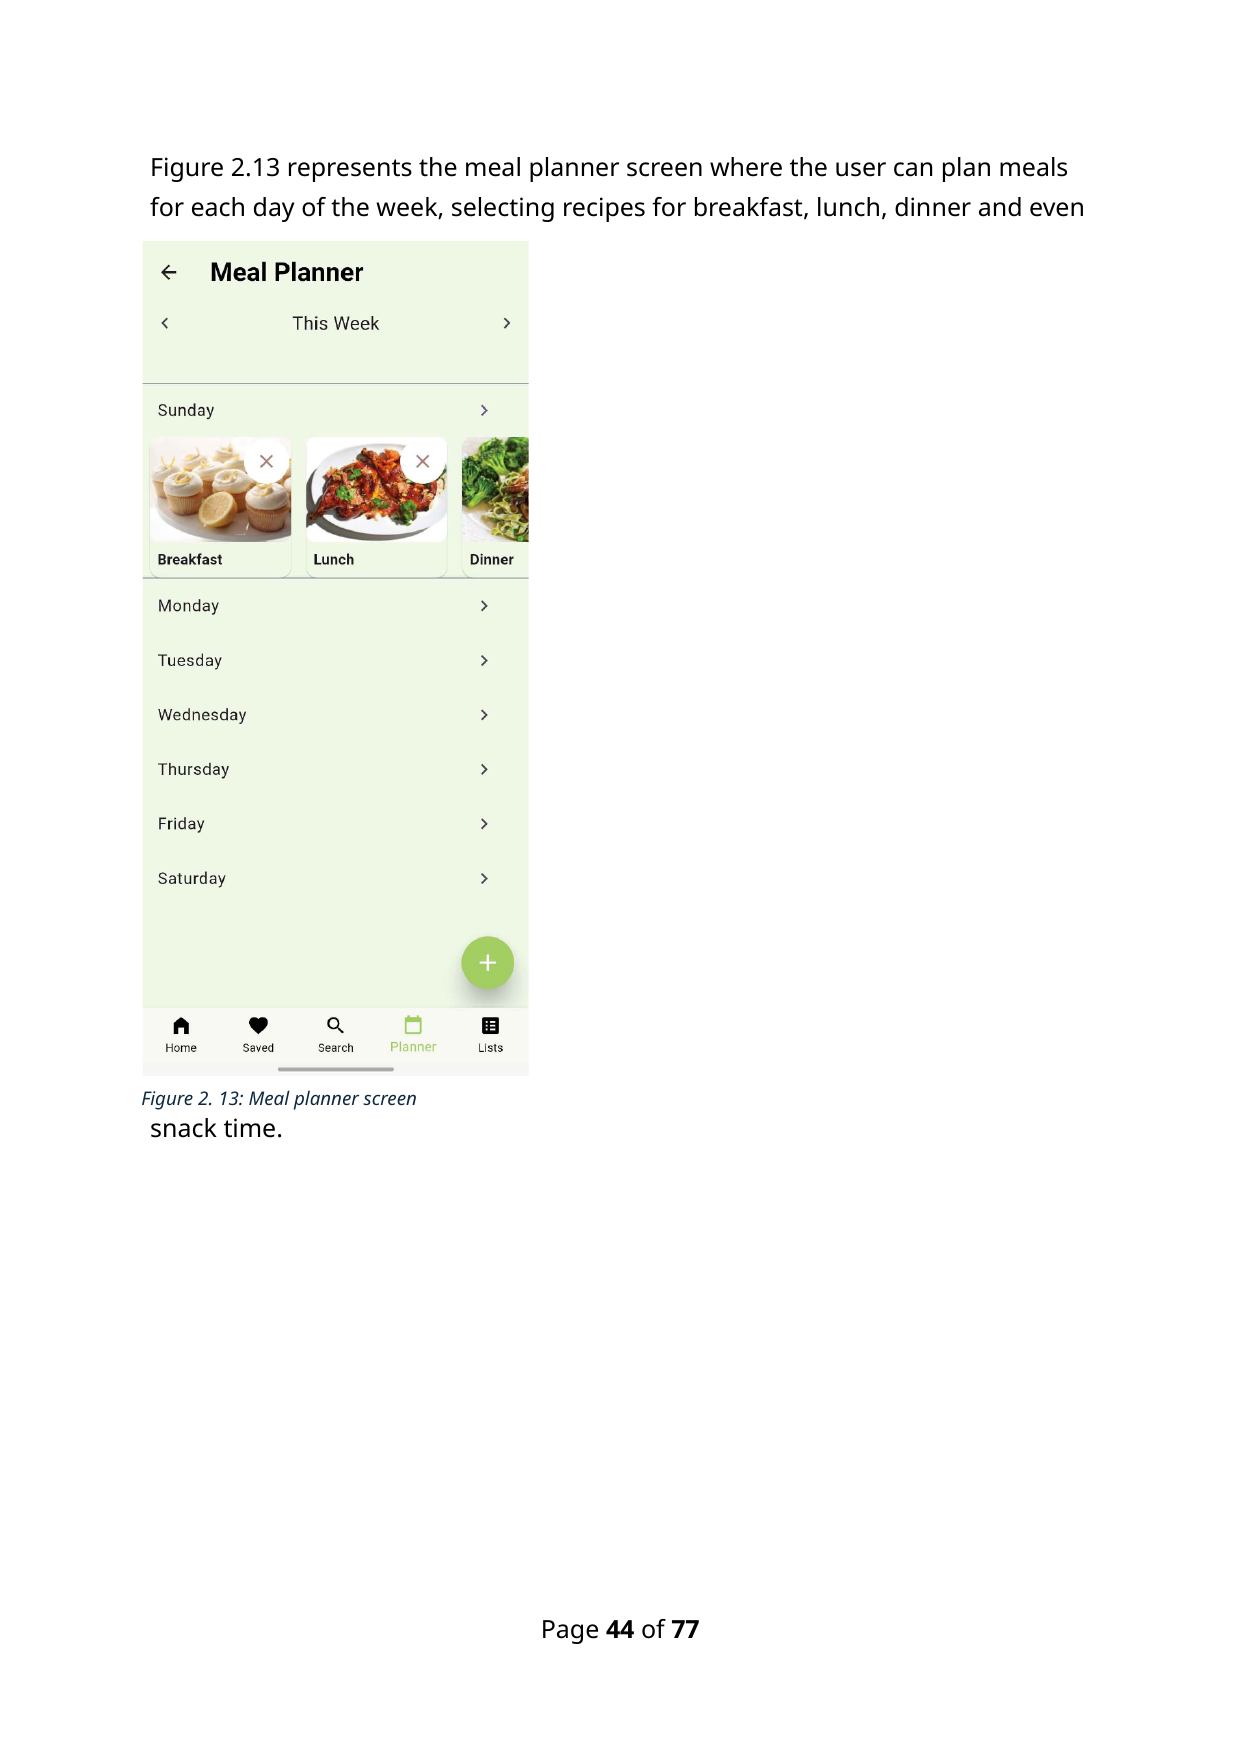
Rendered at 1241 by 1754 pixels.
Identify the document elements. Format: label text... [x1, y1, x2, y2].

picture [142, 241, 529, 1076]
